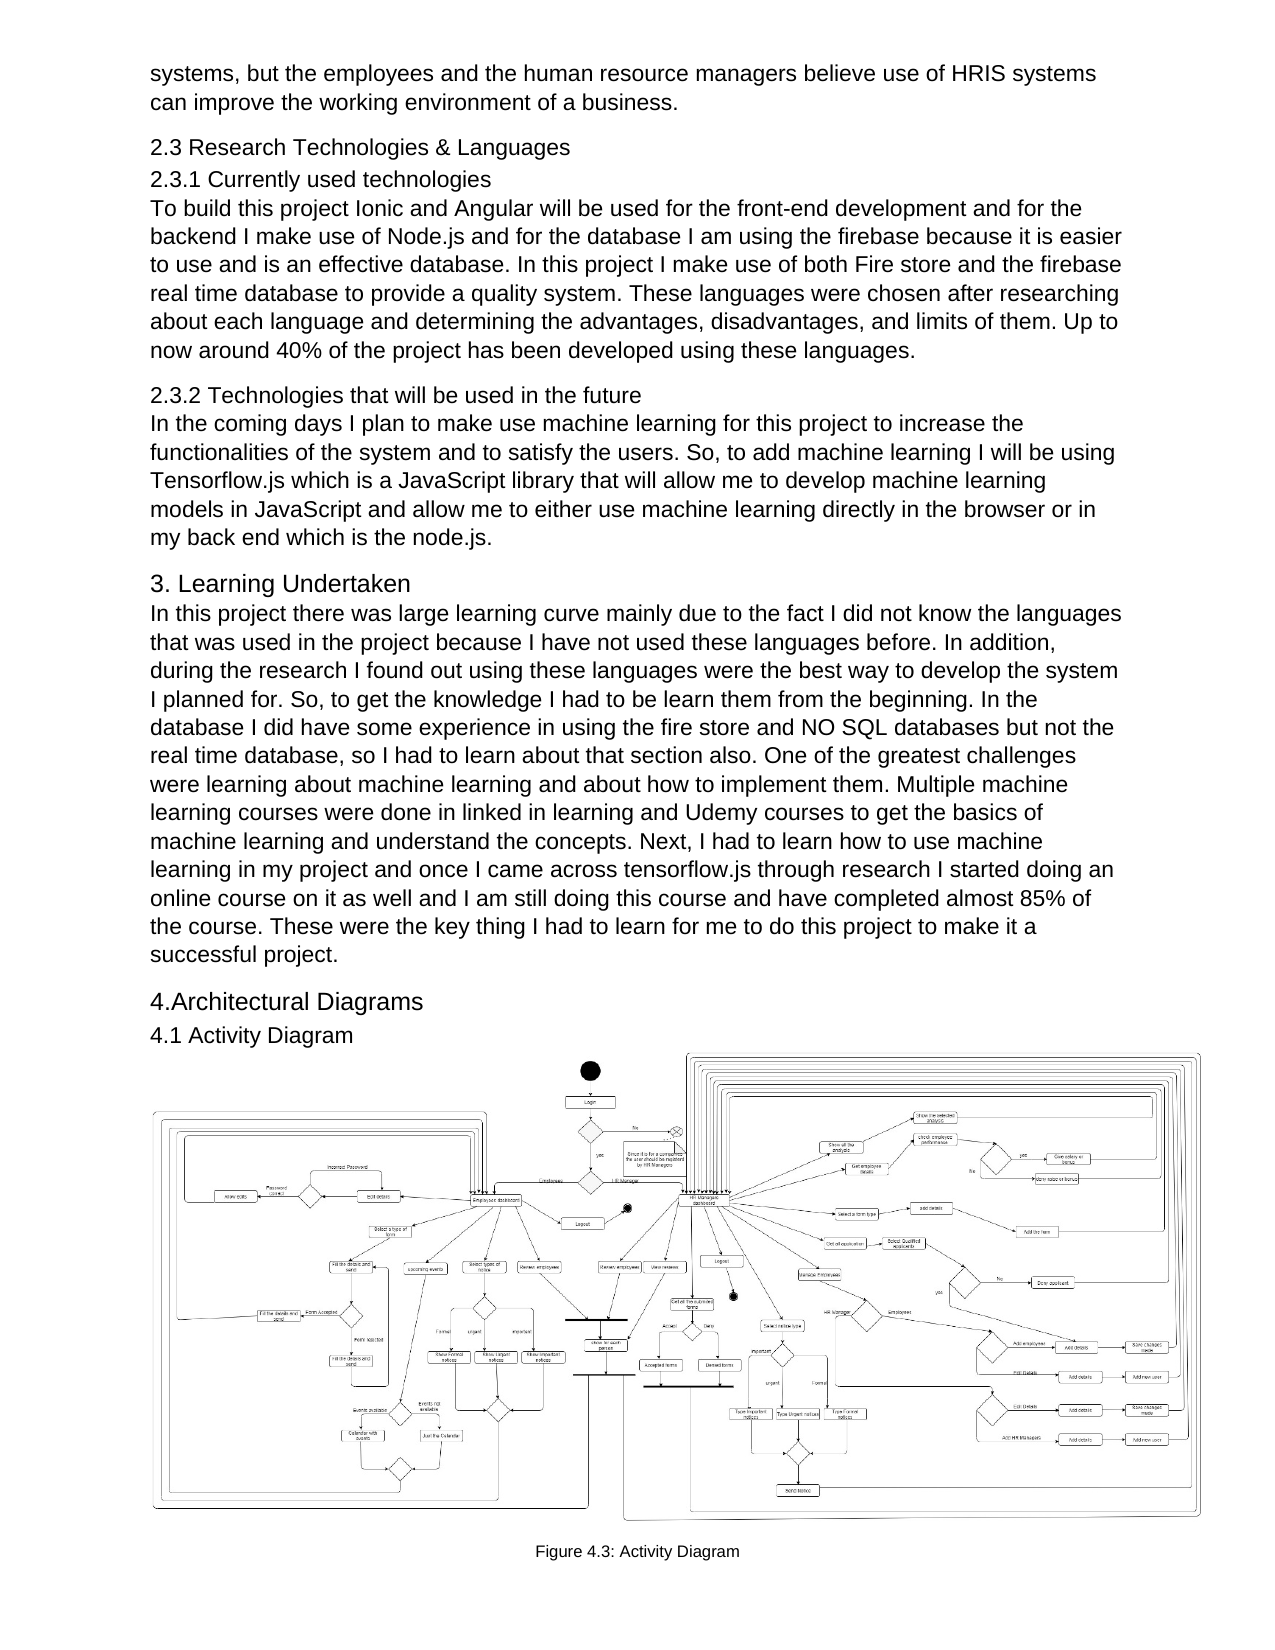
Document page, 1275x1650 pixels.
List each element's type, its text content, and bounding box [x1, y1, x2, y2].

subtitle 4.Architectural Diagrams [150, 987, 1125, 1015]
subtitle 2.3.1 Currently used technologies [150, 166, 1125, 192]
subtitle 4.1 Activity Diagram [150, 1022, 1125, 1048]
picture [150, 1050, 1203, 1523]
subtitle 2.3 Research Technologies & Languages [150, 133, 1125, 160]
text To build this project Ionic and Angular will be used for the front-end development and for the backend I make use of Node.js and for the database I am using the firebase because it is easier to use and is an effective database. In this project I make use of both Fire store and the firebase real time database to provide a quality system. These languages were chosen after researching about each language and determining the advantages, disadvantages, and limits of them. Up to now around 40% of the project has been developed using these languages. [150, 194, 1125, 363]
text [150, 60, 1125, 115]
text In the coming days I plan to make use machine learning for this project to increase the functionalities of the system and to satisfy the users. So, to add machine learning I will be using Tensorflow.js which is a JavaScript library that will allow me to develop machine learning models in JavaScript and allow me to either use machine learning directly in the browser or in my back end which is the node.js. [150, 410, 1125, 550]
text In this project there was large learning curve mainly due to the fact I did not know the languages that was used in the project because I have not used these languages before. In addition, during the research I found out using these languages were the best way to develop the system I planned for. So, to get the knowledge I had to be learn them from the beginning. In the database I did have some experience in using the fire store and NO SQL databases but not the real time database, so I had to learn about that section also. One of the greatest challenges were learning about machine learning and about how to implement them. Multiple machine learning courses were done in linked in learning and Udemy courses to get the basics of machine learning and understand the concepts. Next, I had to learn how to use machine learning in my project and once I came across tensorflow.js through research I started doing an online course on it as well and I am still doing this course and have completed almost 85% of the course. These were the key thing I had to learn for me to do this project to make it a successful project. [150, 600, 1125, 968]
subtitle 2.3.2 Technologies that will be used in the future [150, 382, 1125, 408]
text Figure 4.3: Activity Diagram [150, 1542, 1125, 1561]
subtitle 3. Learning Undertaken [150, 569, 1125, 598]
